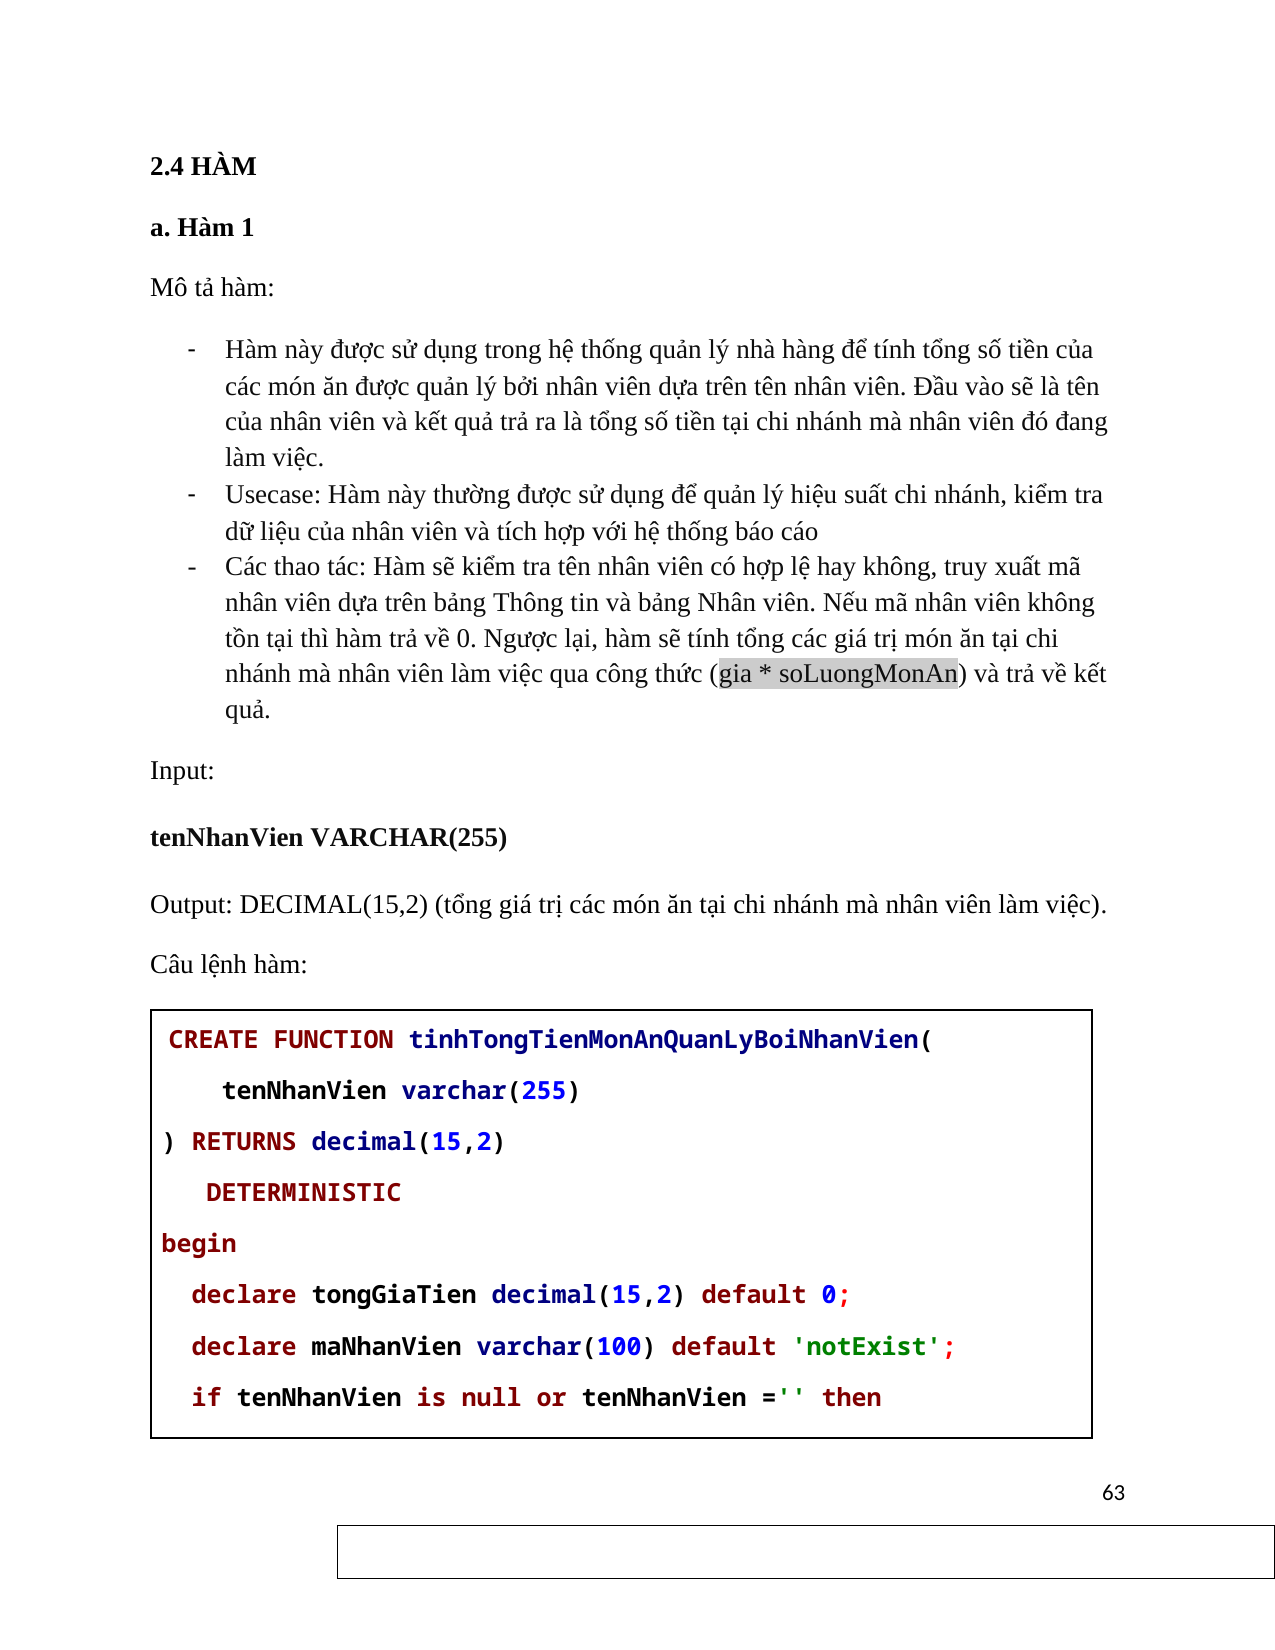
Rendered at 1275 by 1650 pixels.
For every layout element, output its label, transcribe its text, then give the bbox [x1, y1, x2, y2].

text Output: DECIMAL(15,2) (tổng giá trị các món ăn tại chi nhánh mà nhân viên làm việc). [150, 888, 1125, 919]
text tenNhanVien VARCHAR(255) [150, 821, 1125, 852]
subtitle 2.4 HÀM [150, 150, 1125, 181]
list Các thao tác: Hàm sẽ kiểm tra tên nhân viên có hợp lệ hay không, truy xuất mã nhân viên dựa trên bảng Thông tin và bảng Nhân viên. Nếu mã nhân viên không tồn tại thì hàm trả về 0. Ngược lại, hàm sẽ tính tổng các giá trị món ăn tại chi nhánh mà nhân viên làm việc qua công thức (gia * soLuongMonAn) và trả về kết quả. [187, 550, 1125, 724]
text Mô tả hàm: [150, 271, 1125, 303]
subtitle a. Hàm 1 [150, 211, 1125, 242]
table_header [152, 1011, 1091, 1437]
text Input: [150, 754, 1125, 785]
text Câu lệnh hàm: [150, 949, 1125, 980]
list Hàm này được sử dụng trong hệ thống quản lý nhà hàng để tính tổng số tiền của các món ăn được quản lý bởi nhân viên dựa trên tên nhân viên. Đầu vào sẽ là tên của nhân viên và kết quả trả ra là tổng số tiền tại chi nhánh mà nhân viên đó đang làm việc. [187, 332, 1125, 472]
list Usecase: Hàm này thường được sử dụng để quản lý hiệu suất chi nhánh, kiểm tra dữ liệu của nhân viên và tích hợp với hệ thống báo cáo [187, 477, 1125, 546]
